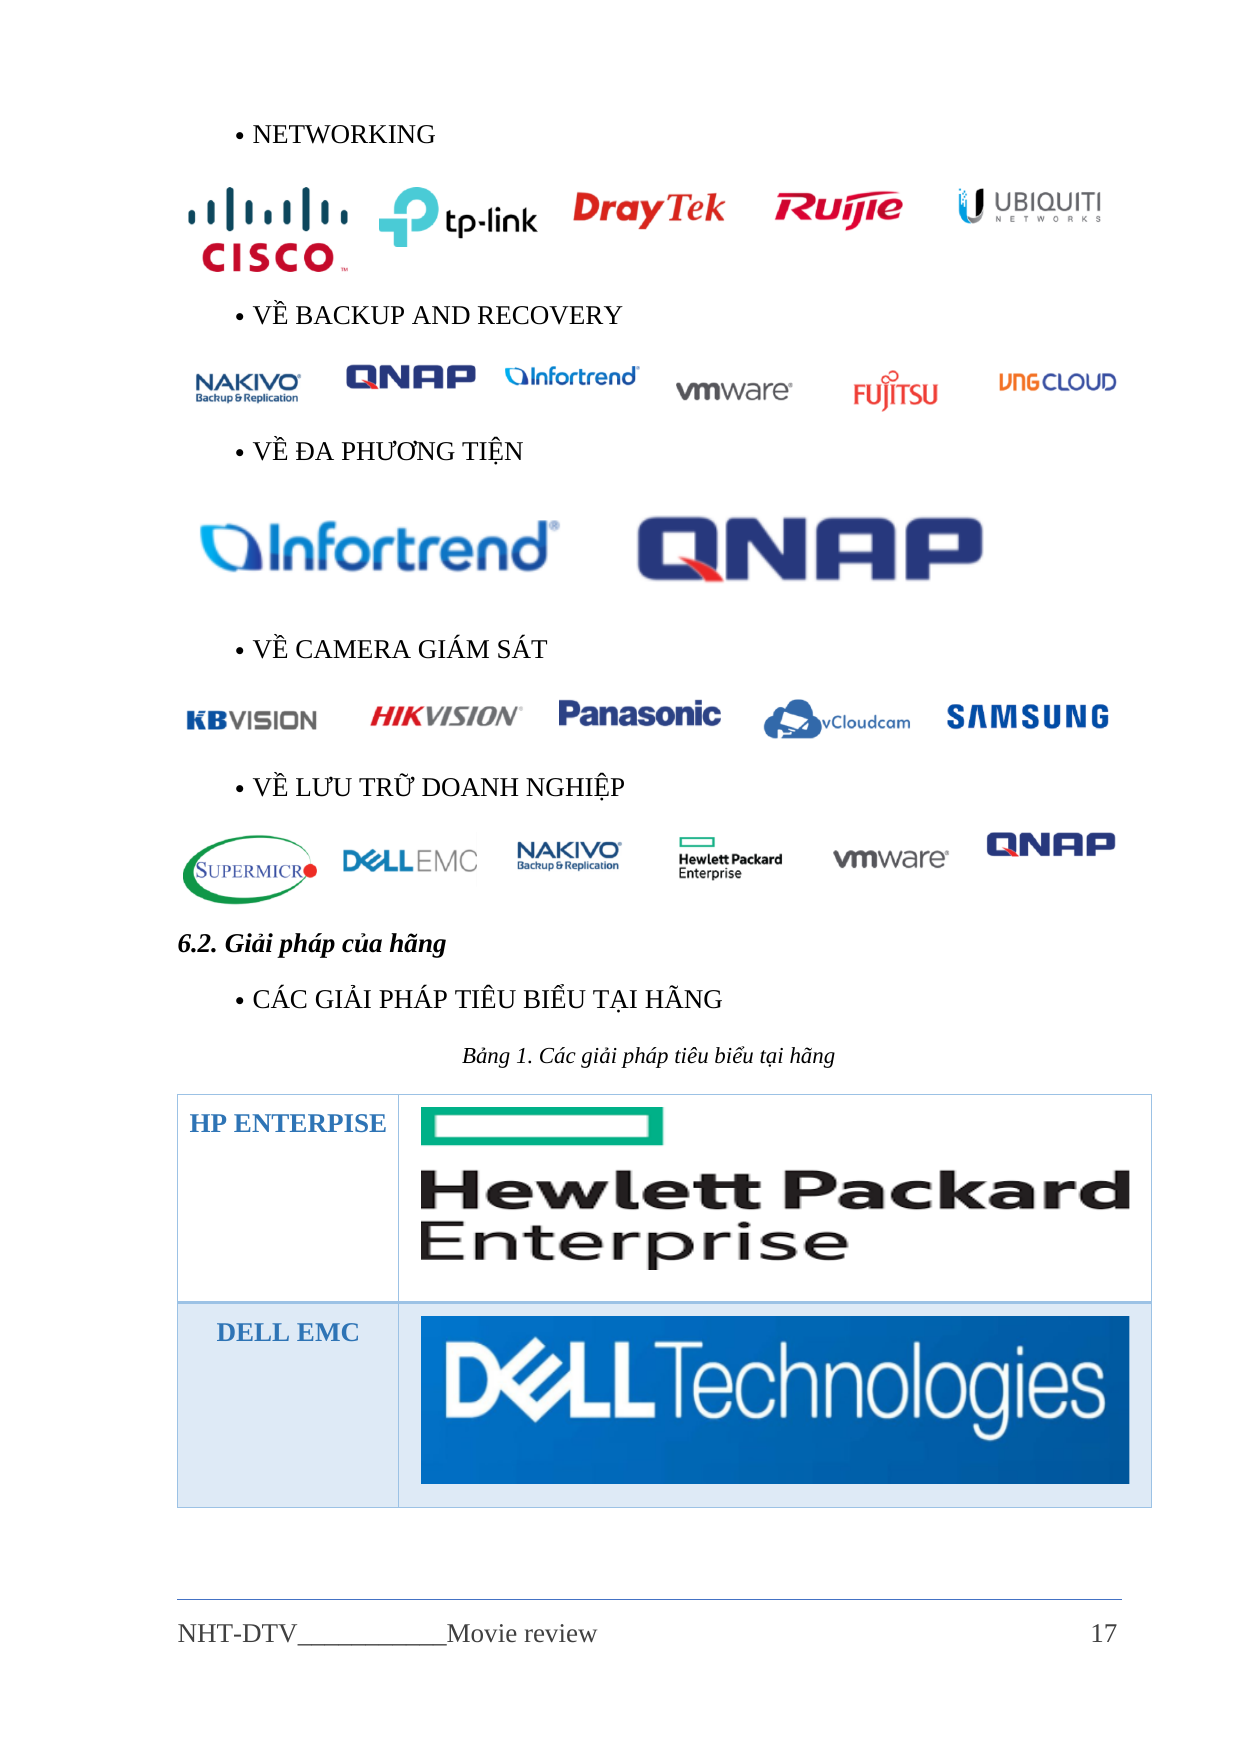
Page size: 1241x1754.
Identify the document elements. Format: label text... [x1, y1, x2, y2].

picture [421, 1107, 1130, 1270]
table_header [399, 1095, 1151, 1301]
picture [177, 692, 1123, 759]
picture [177, 177, 1123, 287]
picture [421, 1316, 1130, 1484]
picture [177, 830, 1123, 915]
table_cell [399, 1304, 1151, 1507]
list CÁC GIẢI PHÁP TIÊU BIỂU TẠI HÃNG [177, 983, 1122, 1014]
list VỀ BACKUP AND RECOVERY [177, 299, 1122, 330]
picture [177, 358, 1123, 423]
table_cell DELL EMC [178, 1304, 398, 1507]
list VỀ CAMERA GIÁM SÁT [177, 633, 1122, 664]
text Bảng 1. Các giải pháp tiêu biểu tại hãng [177, 1043, 1122, 1069]
list VỀ ĐA PHƯƠNG TIỆN [177, 435, 1122, 466]
list NETWORKING [177, 118, 1122, 149]
list VỀ LƯU TRỮ DOANH NGHIỆP [177, 771, 1122, 802]
table_header HP ENTERPISE [178, 1095, 398, 1301]
subtitle Giải pháp của hãng [177, 927, 1122, 958]
picture [177, 494, 1081, 621]
